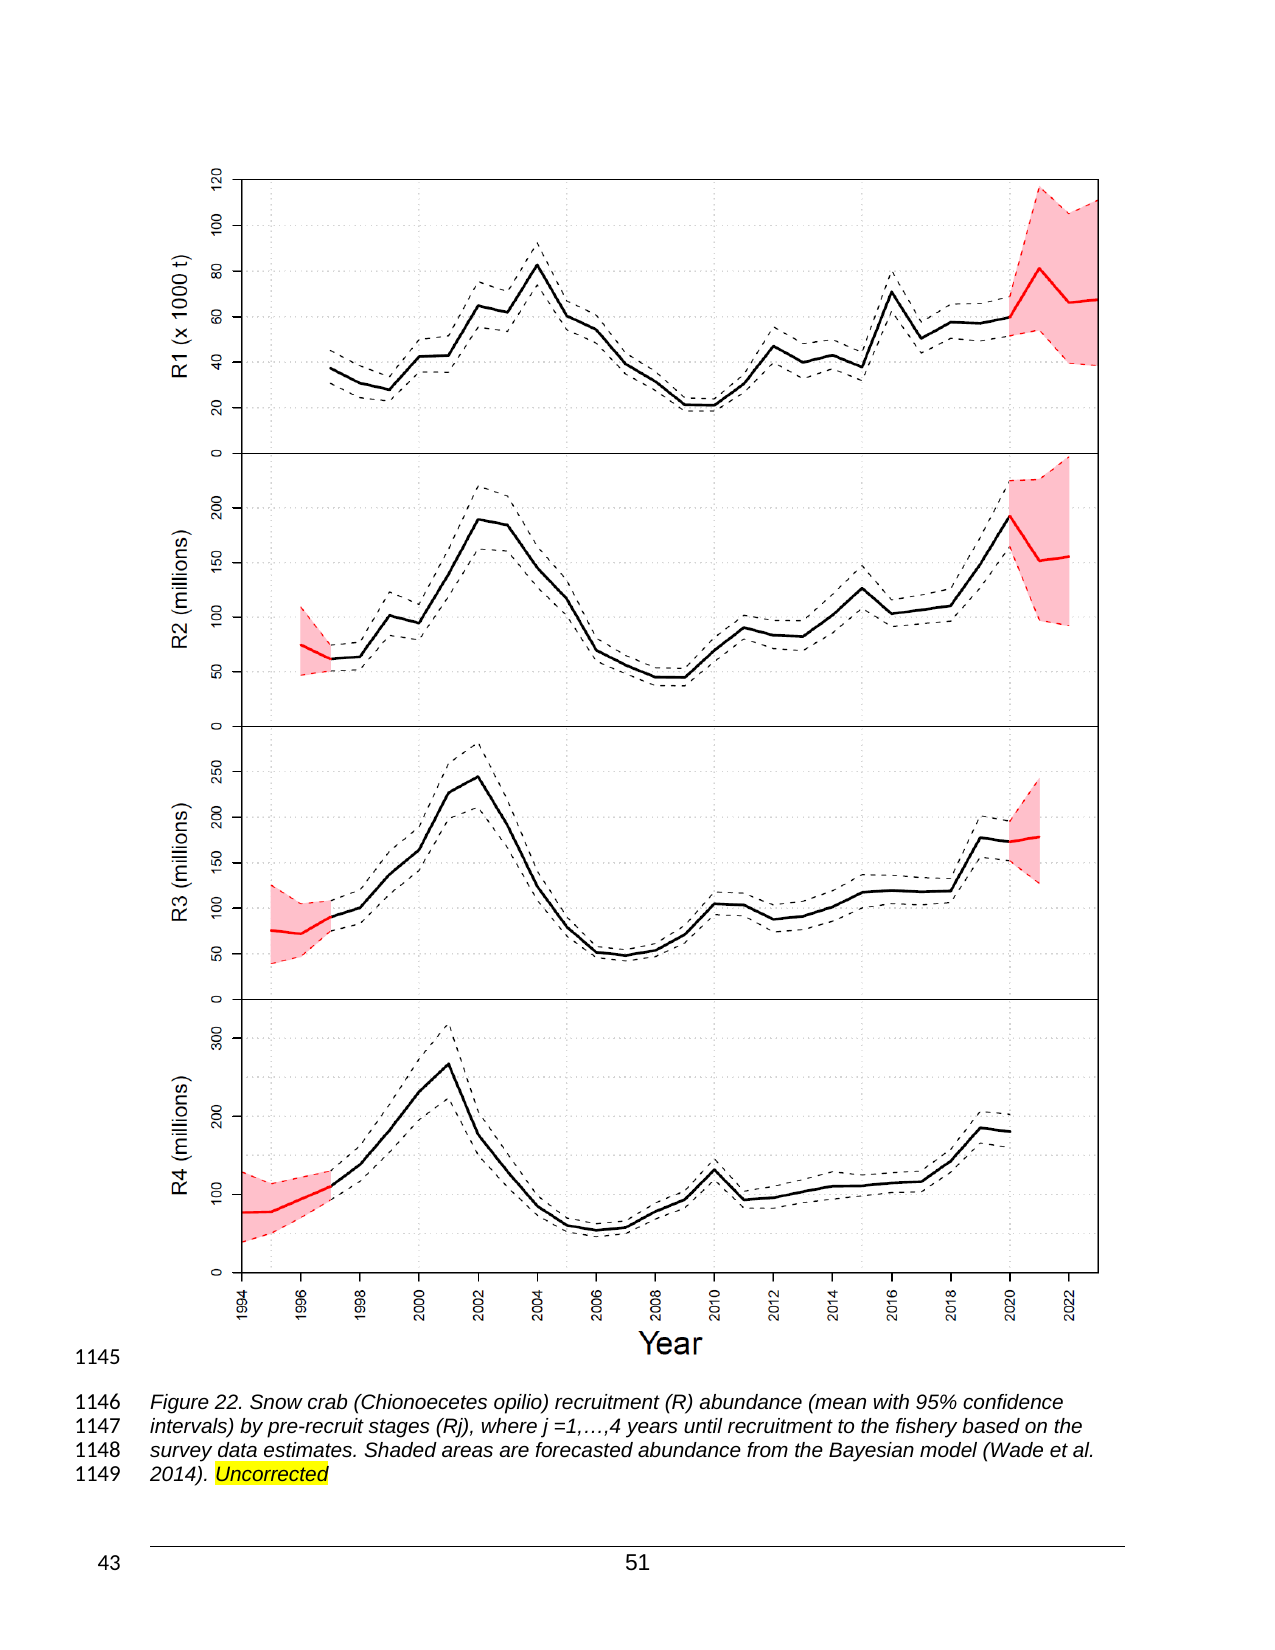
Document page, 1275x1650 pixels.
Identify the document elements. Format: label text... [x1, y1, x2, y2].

text Figure 22. Snow crab (Chionoecetes opilio) recruitment (R) abundance (mean with 95% confidence intervals) by pre-recruit stages (Rj), where j =1,…,4 years until recruitment to the fishery based on the survey data estimates. Shaded areas are forecasted abundance from the Bayesian model (Wade et al. 2014). Uncorrected [150, 1389, 1125, 1485]
